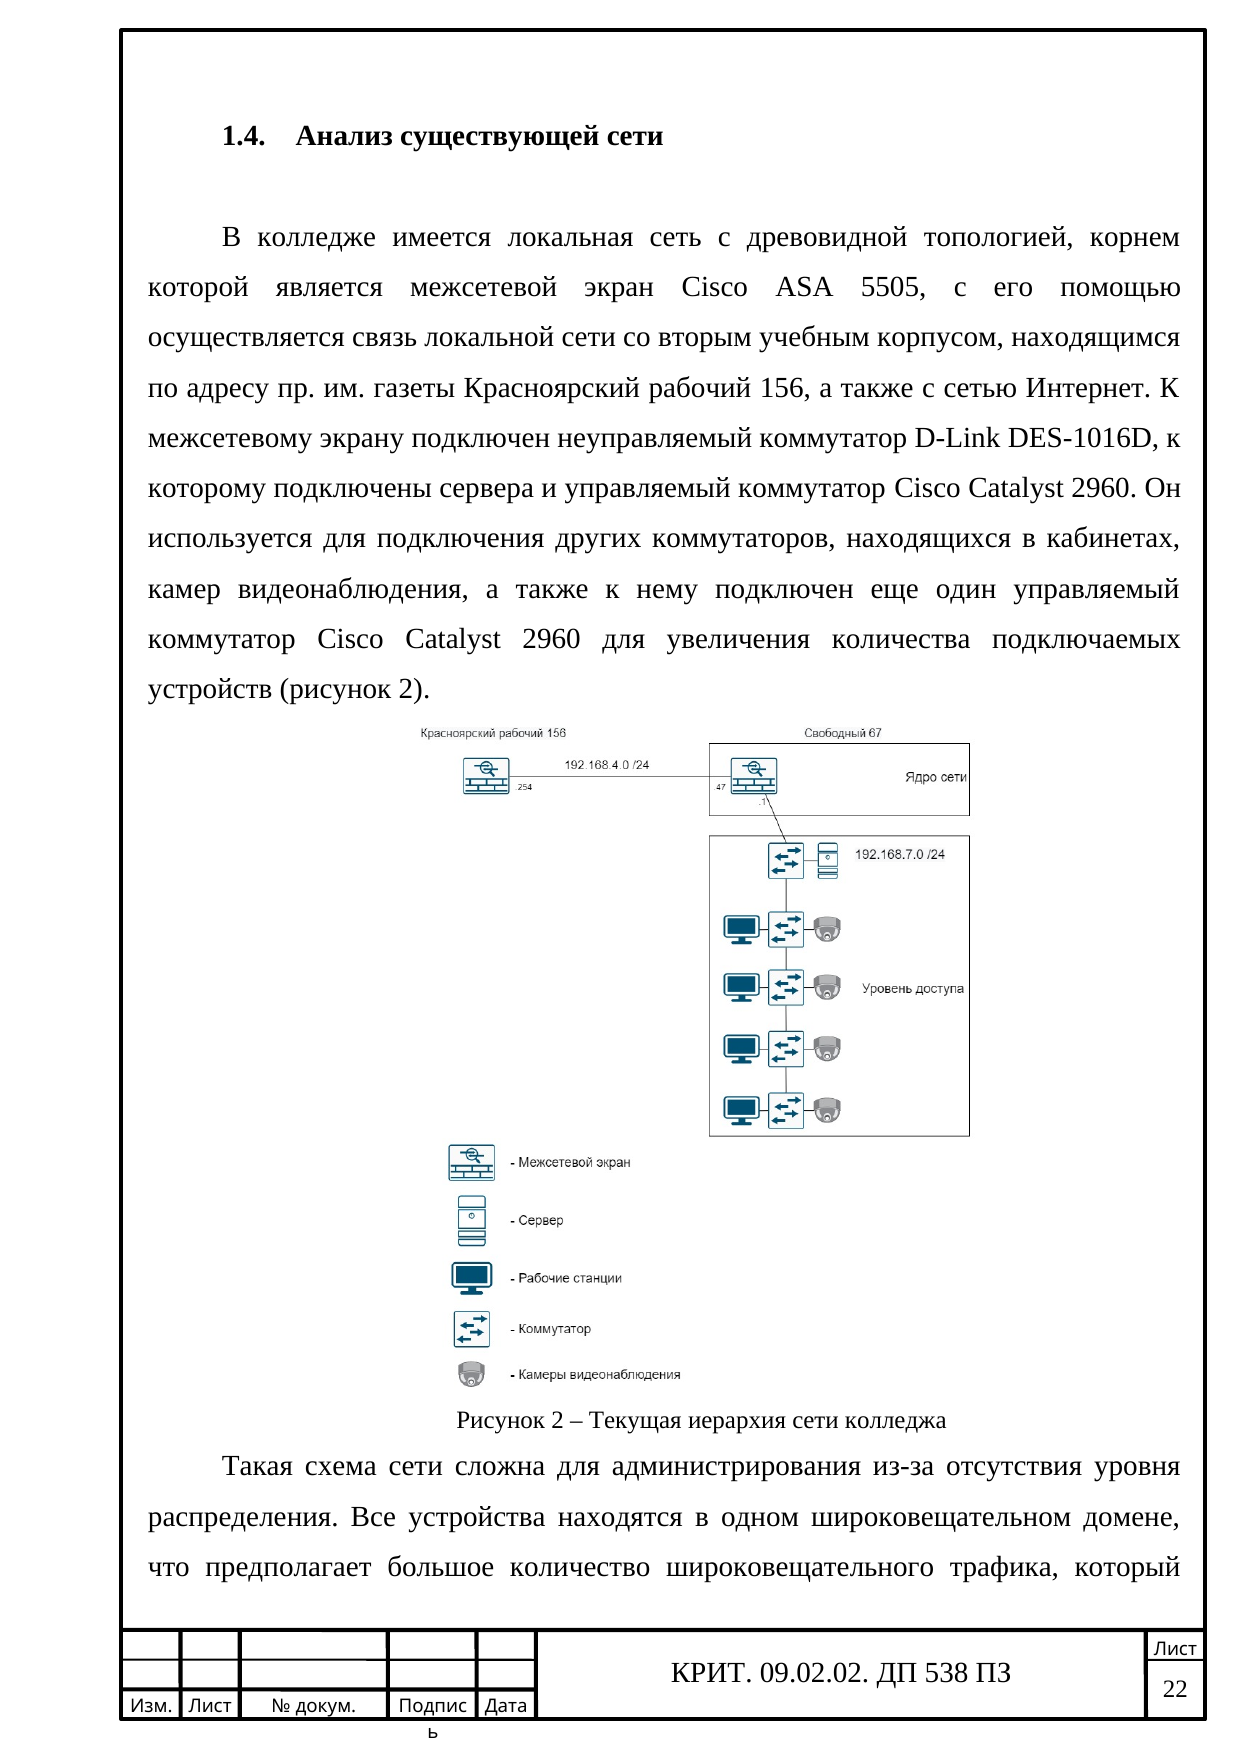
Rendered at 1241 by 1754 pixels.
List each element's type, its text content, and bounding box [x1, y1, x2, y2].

text Рисунок 2 – Текущая иерархия сети колледжа [148, 1405, 1181, 1434]
text В колледже имеется локальная сеть с древовидной топологией, корнем которой является межсетевой экран Cisco ASA 5505, c его помощью осуществляется связь локальной сети со вторым учебным корпусом, находящимся по адресу пр. им. газеты Красноярский рабочий 156, а также с сетью Интернет. К межсетевому экрану подключен неуправляемый коммутатор D-Link DES-1016D, к которому подключены сервера и управляемый коммутатор Cisco Catalyst 2960. Он используется для подключения других коммутаторов, находящихся в кабинетах, камер видеонаблюдения, а также к нему подключен еще один управляемый коммутатор Cisco Catalyst 2960 для увеличения количества подключаемых устройств (рисунок 2). [148, 219, 1181, 705]
list Анализ существующей сети [148, 118, 1181, 152]
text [148, 1448, 1181, 1583]
picture [419, 721, 984, 1388]
